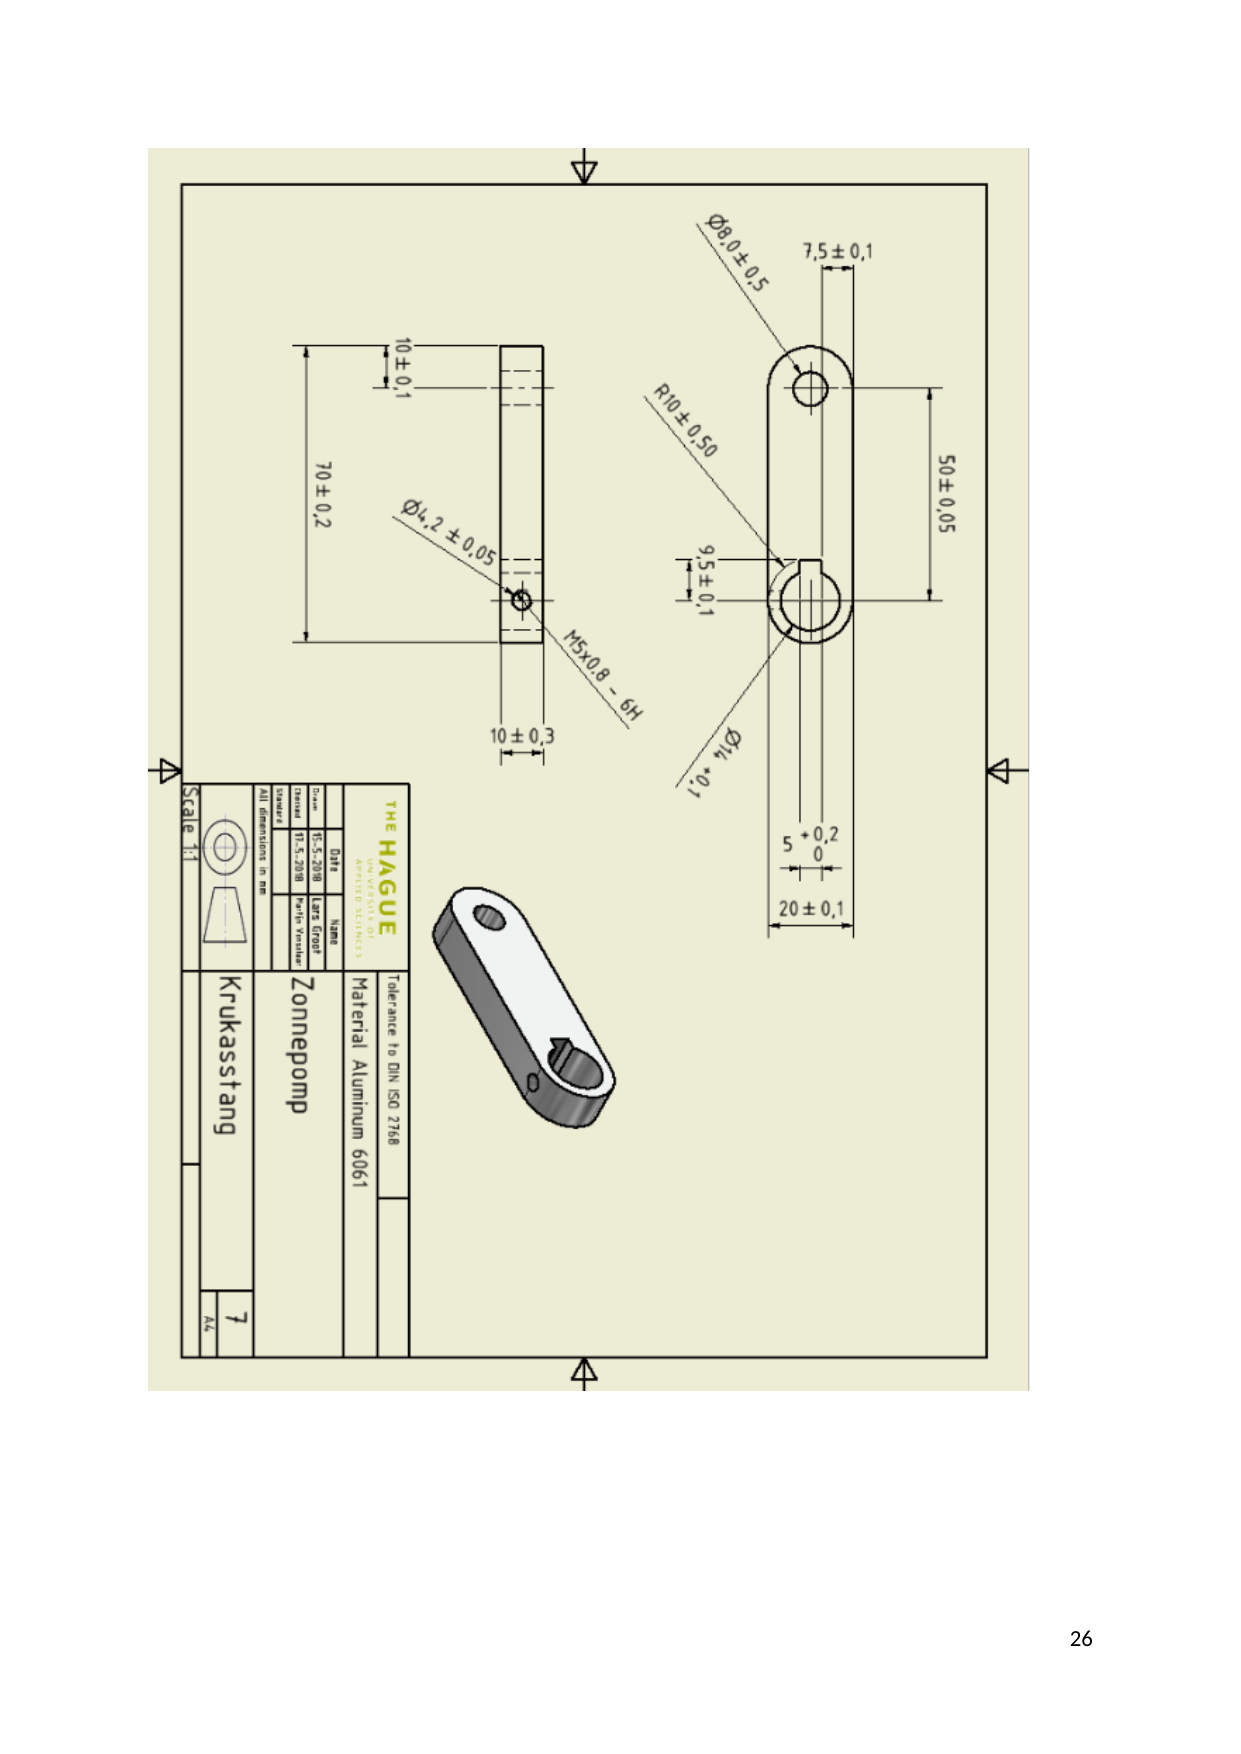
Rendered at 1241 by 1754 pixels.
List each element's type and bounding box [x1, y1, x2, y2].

picture [147, 148, 1030, 1391]
